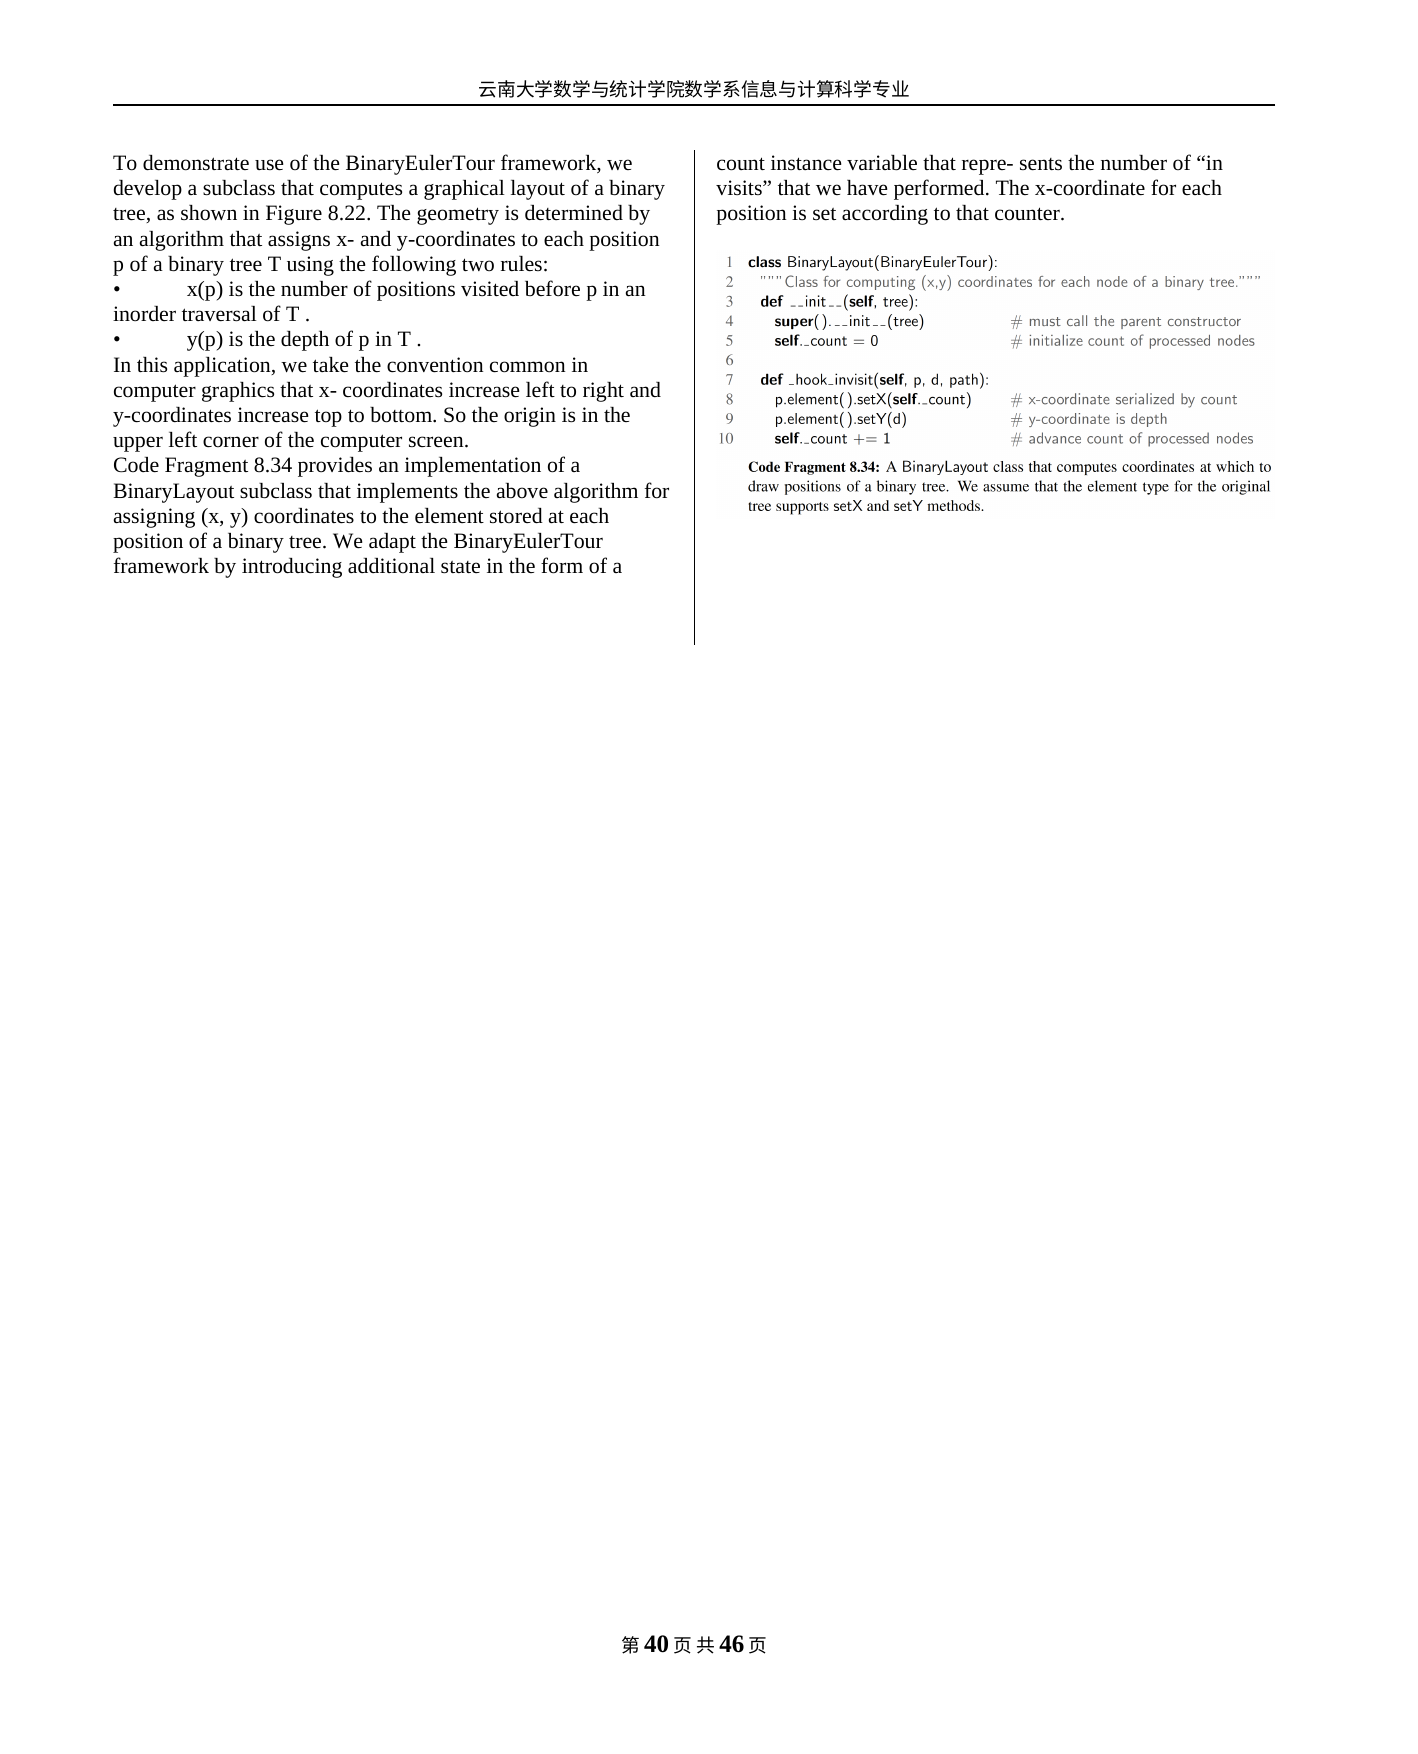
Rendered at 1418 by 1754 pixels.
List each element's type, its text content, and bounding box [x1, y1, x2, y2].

picture [716, 250, 1275, 519]
text In this application, we take the convention common in computer graphics that x- coordinates increase left to right and y-coordinates increase top to bottom. So the origin is in the upper left corner of the computer screen. [113, 352, 672, 452]
text Code Fragment 8.34 provides an implementation of a BinaryLayout subclass that implements the above algorithm for assigning (x, y) coordinates to the element stored at each position of a binary tree. We adapt the BinaryEulerTour framework by introducing additional state in the form of a count instance variable that repre- sents the number of “in visits” that we have performed. The x-coordinate for each position is set according to that counter. [113, 452, 672, 578]
text • y(p) is the depth of p in T . [113, 326, 672, 352]
text Code Fragment 8.34 provides an implementation of a BinaryLayout subclass that implements the above algorithm for assigning (x, y) coordinates to the element stored at each position of a binary tree. We adapt the BinaryEulerTour framework by introducing additional state in the form of a count instance variable that repre- sents the number of “in visits” that we have performed. The x-coordinate for each position is set according to that counter. [716, 150, 1275, 226]
text • x(p) is the number of positions visited before p in an inorder traversal of T . [113, 276, 672, 326]
text To demonstrate use of the BinaryEulerTour framework, we develop a subclass that computes a graphical layout of a binary tree, as shown in Figure 8.22. The geometry is determined by an algorithm that assigns x- and y-coordinates to each position p of a binary tree T using the following two rules: [113, 150, 672, 276]
